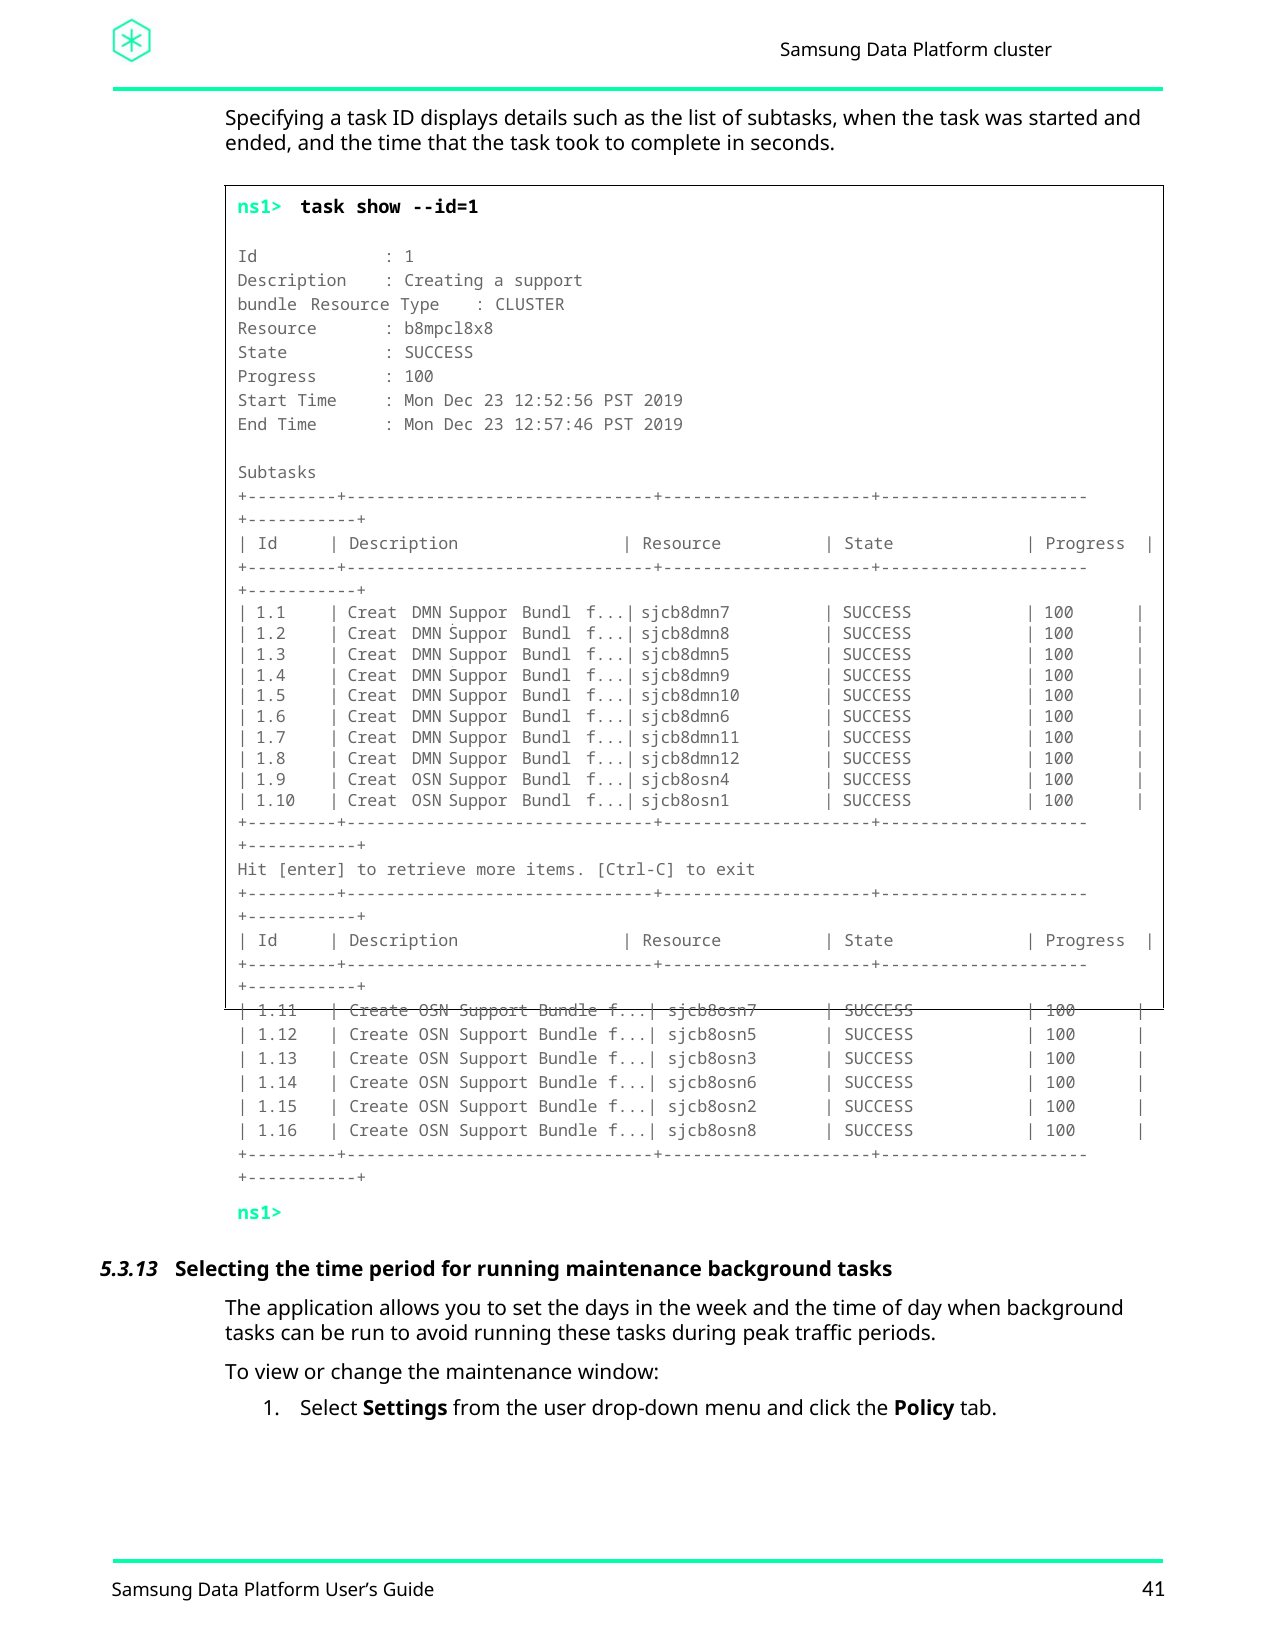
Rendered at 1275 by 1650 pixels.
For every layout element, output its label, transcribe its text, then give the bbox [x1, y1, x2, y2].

subtitle Selecting the time period for running maintenance background tasks [100, 1254, 1175, 1283]
table_cell | [778, 729, 837, 749]
table_cell | [966, 770, 1039, 791]
text | 1.16 | Create OSN Support Bundle f...| sjcb8osn8 | SUCCESS | 100 | [237, 1119, 1175, 1141]
table_header sjcb8dmn7 [636, 606, 778, 624]
table_cell DMN [407, 687, 443, 708]
text Resource : b8mpcl8x8 [237, 317, 1175, 339]
text +---------+-------------------------------+---------------------+---------------------+-----------+ [237, 1143, 1175, 1188]
table_cell | [1103, 750, 1150, 770]
table_cell 1.8 [251, 750, 310, 770]
table_cell Support [444, 666, 517, 687]
text The application allows you to set the days in the week and the time of day when background tasks can be run to avoid running these tasks during peak traffic periods. [225, 1296, 1156, 1346]
table_cell Create [343, 687, 407, 708]
table_cell sjcb8dmn12 [636, 750, 778, 770]
table_cell | [310, 770, 343, 791]
table_cell Bundle [517, 625, 581, 645]
table_cell SUCCESS [838, 770, 966, 791]
text +---------+-------------------------------+---------------------+---------------------+-----------+ [237, 811, 1175, 856]
text +---------+-------------------------------+---------------------+---------------------+-----------+ [237, 485, 1175, 530]
table_cell SUCCESS [838, 666, 966, 687]
text +---------+-------------------------------+---------------------+---------------------+-----------+ [237, 952, 1175, 998]
table_cell Support [444, 625, 517, 645]
table_cell | [1103, 666, 1150, 687]
table_cell 100 [1039, 770, 1103, 791]
table_cell | [310, 687, 343, 708]
table_cell sjcb8dmn8 [636, 625, 778, 645]
table_cell | [966, 645, 1039, 666]
table_cell f...| [581, 645, 636, 666]
table_cell Bundle [517, 708, 581, 729]
list Select Settings from the user drop-down menu and click the Policy tab. [262, 1393, 1175, 1422]
table_cell sjcb8dmn11 [636, 729, 778, 749]
table_cell 100 [1039, 645, 1103, 666]
table_cell Support [444, 708, 517, 729]
text +---------+-------------------------------+---------------------+---------------------+-----------+ [237, 555, 1175, 601]
table_cell DMN [407, 750, 443, 770]
table_cell | [226, 791, 251, 810]
table_cell Create [343, 729, 407, 749]
table_cell | [310, 625, 343, 645]
table_cell SUCCESS [838, 687, 966, 708]
table_header Support [444, 606, 517, 624]
table_cell | [966, 708, 1039, 729]
table_cell SUCCESS [838, 750, 966, 770]
table_cell Create [343, 750, 407, 770]
table_header | [1103, 606, 1150, 624]
table_cell | [310, 791, 343, 810]
table_cell Create [343, 708, 407, 729]
table_cell 1.9 [251, 770, 310, 791]
table_cell f...| [581, 729, 636, 749]
table_cell sjcb8osn1 [636, 791, 778, 810]
text Start Time : Mon Dec 23 12:52:56 PST 2019 [237, 388, 1175, 411]
table_cell 1.5 [251, 687, 310, 708]
text ns1> task show --id=1 [237, 193, 1175, 218]
table_header Bundle [517, 606, 581, 624]
table_cell | [1103, 729, 1150, 749]
table_cell 1.4 [251, 666, 310, 687]
text | Id | Description | Resource | State | Progress | [237, 531, 1175, 554]
table_cell SUCCESS [838, 791, 966, 810]
table_header Create [343, 606, 407, 624]
table_cell DMN [407, 645, 443, 666]
table_cell f...| [581, 750, 636, 770]
text | 1.12 | Create OSN Support Bundle f...| sjcb8osn5 | SUCCESS | 100 | [237, 1023, 1175, 1046]
picture [112, 16, 287, 65]
table_cell | [310, 750, 343, 770]
table_header | [778, 606, 837, 624]
text Description : Creating a support bundle Resource Type : CLUSTER [237, 268, 631, 315]
table_cell 100 [1039, 687, 1103, 708]
table_cell Create [343, 645, 407, 666]
table_cell | [966, 666, 1039, 687]
table_cell f...| [581, 666, 636, 687]
table_cell | [966, 729, 1039, 749]
table_cell 100 [1039, 729, 1103, 749]
table_cell SUCCESS [838, 708, 966, 729]
table_header | [310, 606, 343, 624]
table_cell DMN [407, 729, 443, 749]
table_cell SUCCESS [838, 645, 966, 666]
table_header | [966, 606, 1039, 624]
table_cell Bundle [517, 666, 581, 687]
table_cell | [966, 791, 1039, 810]
table_cell | [1103, 708, 1150, 729]
table_cell Bundle [517, 687, 581, 708]
table_cell | [1103, 791, 1150, 810]
table_header 100 [1039, 606, 1103, 624]
table_cell | [1103, 770, 1150, 791]
table_cell 1.3 [251, 645, 310, 666]
table_cell | [1103, 625, 1150, 645]
table_cell 1.2 [251, 625, 310, 645]
table_cell | [1103, 687, 1150, 708]
table_cell sjcb8osn4 [636, 770, 778, 791]
table_cell Create [343, 625, 407, 645]
text Subtasks [237, 461, 1175, 483]
table_cell f...| [581, 708, 636, 729]
table_cell | [226, 687, 251, 708]
table_cell sjcb8dmn10 [636, 687, 778, 708]
table_cell DMN [407, 666, 443, 687]
table_header SUCCESS [838, 606, 966, 624]
table_cell Bundle [517, 770, 581, 791]
table_cell | [226, 708, 251, 729]
text Hit [enter] to retrieve more items. [Ctrl-C] to exit [237, 858, 1175, 880]
text | 1.14 | Create OSN Support Bundle f...| sjcb8osn6 | SUCCESS | 100 | [237, 1071, 1175, 1093]
table_header f...| [581, 606, 636, 624]
table_cell | [226, 729, 251, 749]
table_cell 100 [1039, 666, 1103, 687]
table_cell Support [444, 729, 517, 749]
text Progress : 100 [237, 364, 1175, 387]
table_cell Support [444, 770, 517, 791]
text To view or change the maintenance window: [225, 1357, 1175, 1386]
table_cell f...| [581, 770, 636, 791]
table_cell SUCCESS [838, 625, 966, 645]
table_cell | [778, 791, 837, 810]
table_cell Bundle [517, 750, 581, 770]
table_cell 100 [1039, 791, 1103, 810]
table_cell sjcb8dmn9 [636, 666, 778, 687]
table_cell Bundle [517, 645, 581, 666]
text Id : 1 [237, 244, 1175, 267]
table_cell | [778, 666, 837, 687]
table_cell | [778, 645, 837, 666]
table_cell 1.7 [251, 729, 310, 749]
table_cell | [778, 687, 837, 708]
table_cell 1.10 [251, 791, 310, 810]
table_cell | [778, 708, 837, 729]
text +---------+-------------------------------+---------------------+---------------------+-----------+ [237, 882, 1175, 927]
table_cell Support [444, 750, 517, 770]
table_cell | [226, 770, 251, 791]
table_cell Bundle [517, 791, 581, 810]
text | 1.13 | Create OSN Support Bundle f...| sjcb8osn3 | SUCCESS | 100 | [237, 1047, 1175, 1069]
table_cell Support [444, 687, 517, 708]
table_cell | [778, 625, 837, 645]
table_cell | [310, 729, 343, 749]
table_cell Support [444, 645, 517, 666]
table_cell f...| [581, 687, 636, 708]
text ns1> [237, 1199, 1175, 1225]
table_header DMN [407, 606, 443, 624]
table_cell 1.6 [251, 708, 310, 729]
table_cell DMN [407, 708, 443, 729]
table_cell Create [343, 770, 407, 791]
table_cell | [966, 687, 1039, 708]
table_cell Create [343, 666, 407, 687]
text State : SUCCESS [237, 341, 1175, 363]
table_cell | [778, 770, 837, 791]
table_cell DMN [407, 625, 443, 645]
text | Id | Description | Resource | State | Progress | [237, 928, 1175, 951]
table_cell | [966, 750, 1039, 770]
table_cell | [226, 645, 251, 666]
text | 1.15 | Create OSN Support Bundle f...| sjcb8osn2 | SUCCESS | 100 | [237, 1095, 1175, 1117]
table_cell Support [444, 791, 517, 810]
table_cell f...| [581, 791, 636, 810]
table_cell | [226, 625, 251, 645]
table_cell 100 [1039, 625, 1103, 645]
table_cell sjcb8dmn5 [636, 645, 778, 666]
table_cell sjcb8dmn6 [636, 708, 778, 729]
table_cell | [310, 645, 343, 666]
table_cell | [966, 625, 1039, 645]
text Specifying a task ID displays details such as the list of subtasks, when the task was started and ended, and the time that the task took to complete in seconds. [225, 105, 1156, 155]
table_cell Bundle [517, 729, 581, 749]
text | 1.11 | Create OSN Support Bundle f...| sjcb8osn7 | SUCCESS | 100 | [237, 999, 1175, 1022]
table_cell 100 [1039, 708, 1103, 729]
table_cell Create [343, 791, 407, 810]
table_header | [226, 606, 251, 624]
table_cell OSN [407, 791, 443, 810]
table_header 1.1 [251, 606, 310, 624]
table_cell | [226, 750, 251, 770]
table_cell 100 [1039, 750, 1103, 770]
table_cell | [310, 666, 343, 687]
table_cell f...| [581, 625, 636, 645]
table_cell | [778, 750, 837, 770]
text End Time : Mon Dec 23 12:57:46 PST 2019 [237, 412, 1175, 435]
table_cell | [226, 666, 251, 687]
table_cell SUCCESS [838, 729, 966, 749]
table_cell OSN [407, 770, 443, 791]
table_cell | [310, 708, 343, 729]
table_cell | [1103, 645, 1150, 666]
